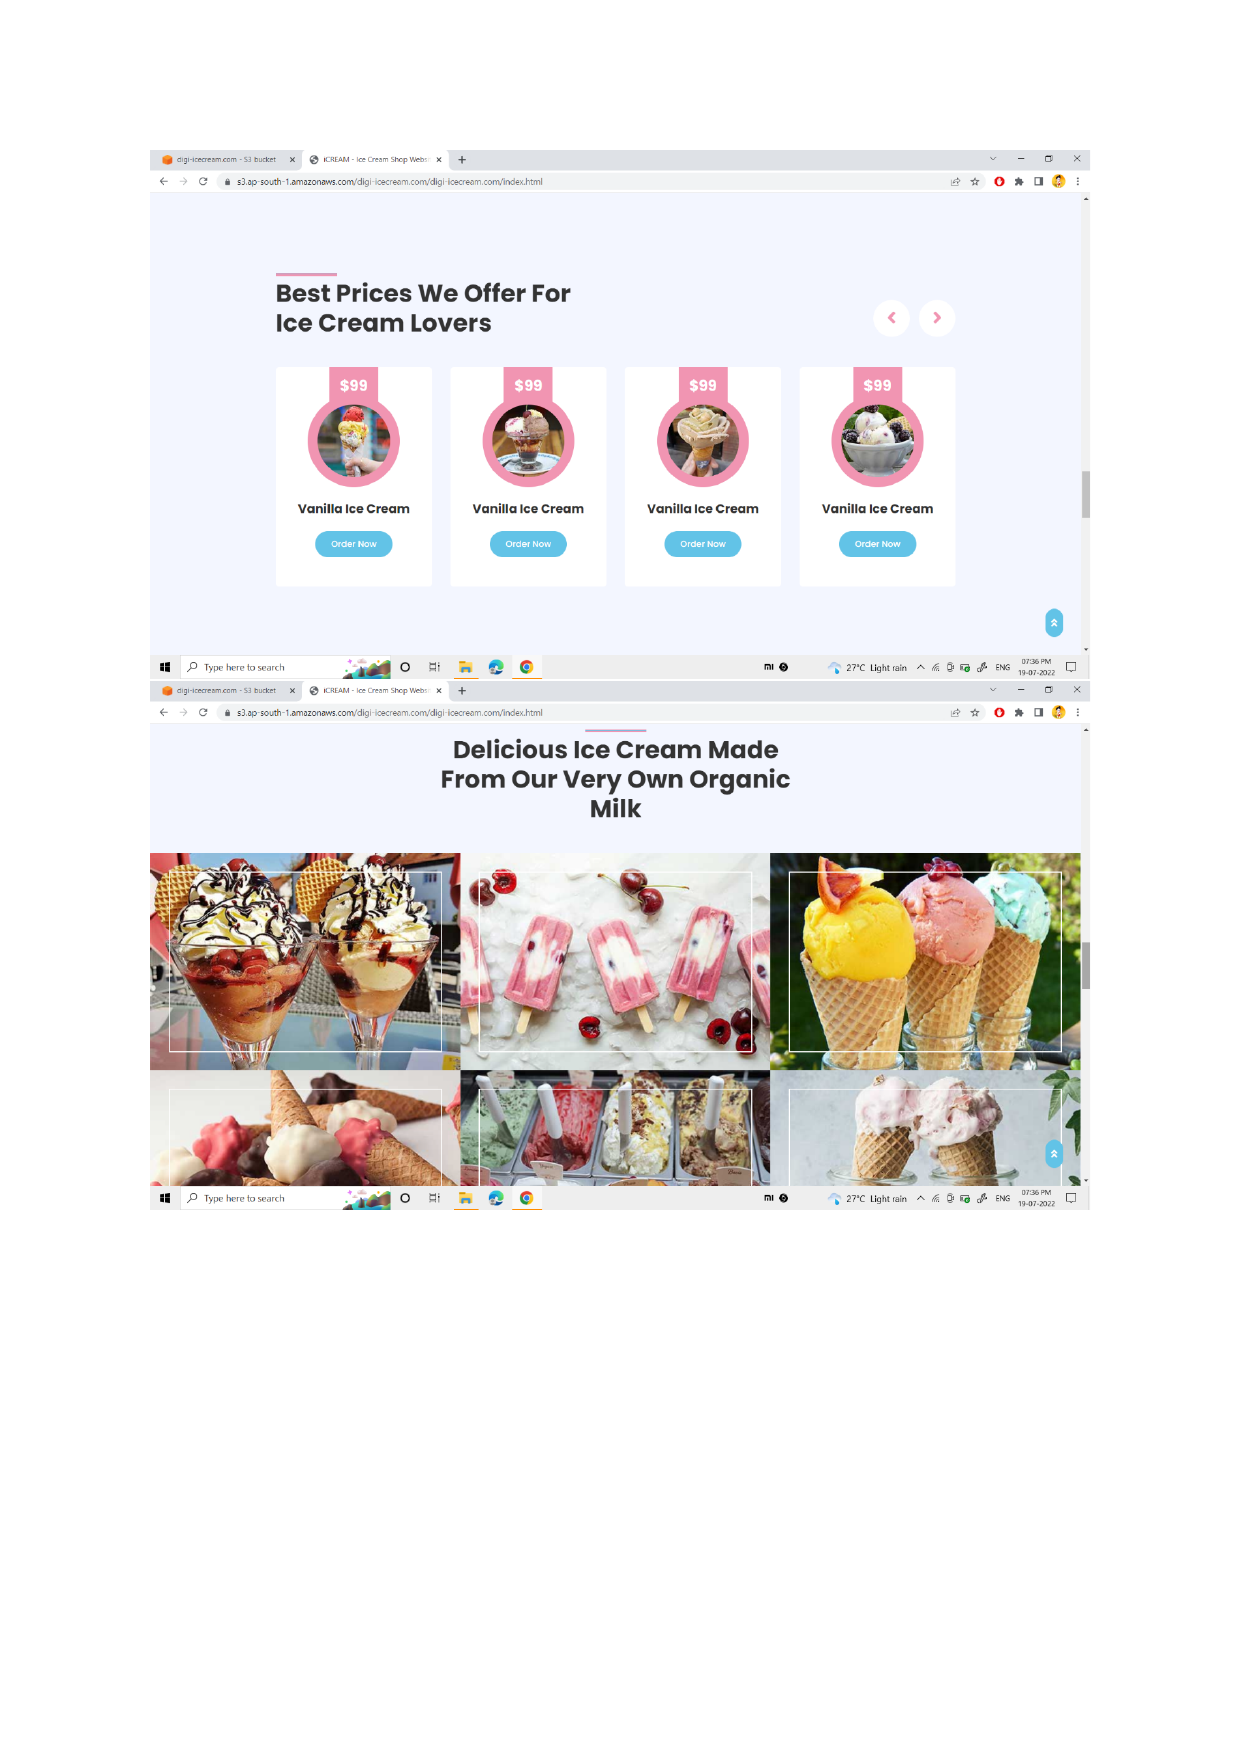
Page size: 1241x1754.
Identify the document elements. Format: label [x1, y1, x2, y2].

picture [150, 150, 1091, 679]
picture [150, 681, 1091, 1210]
